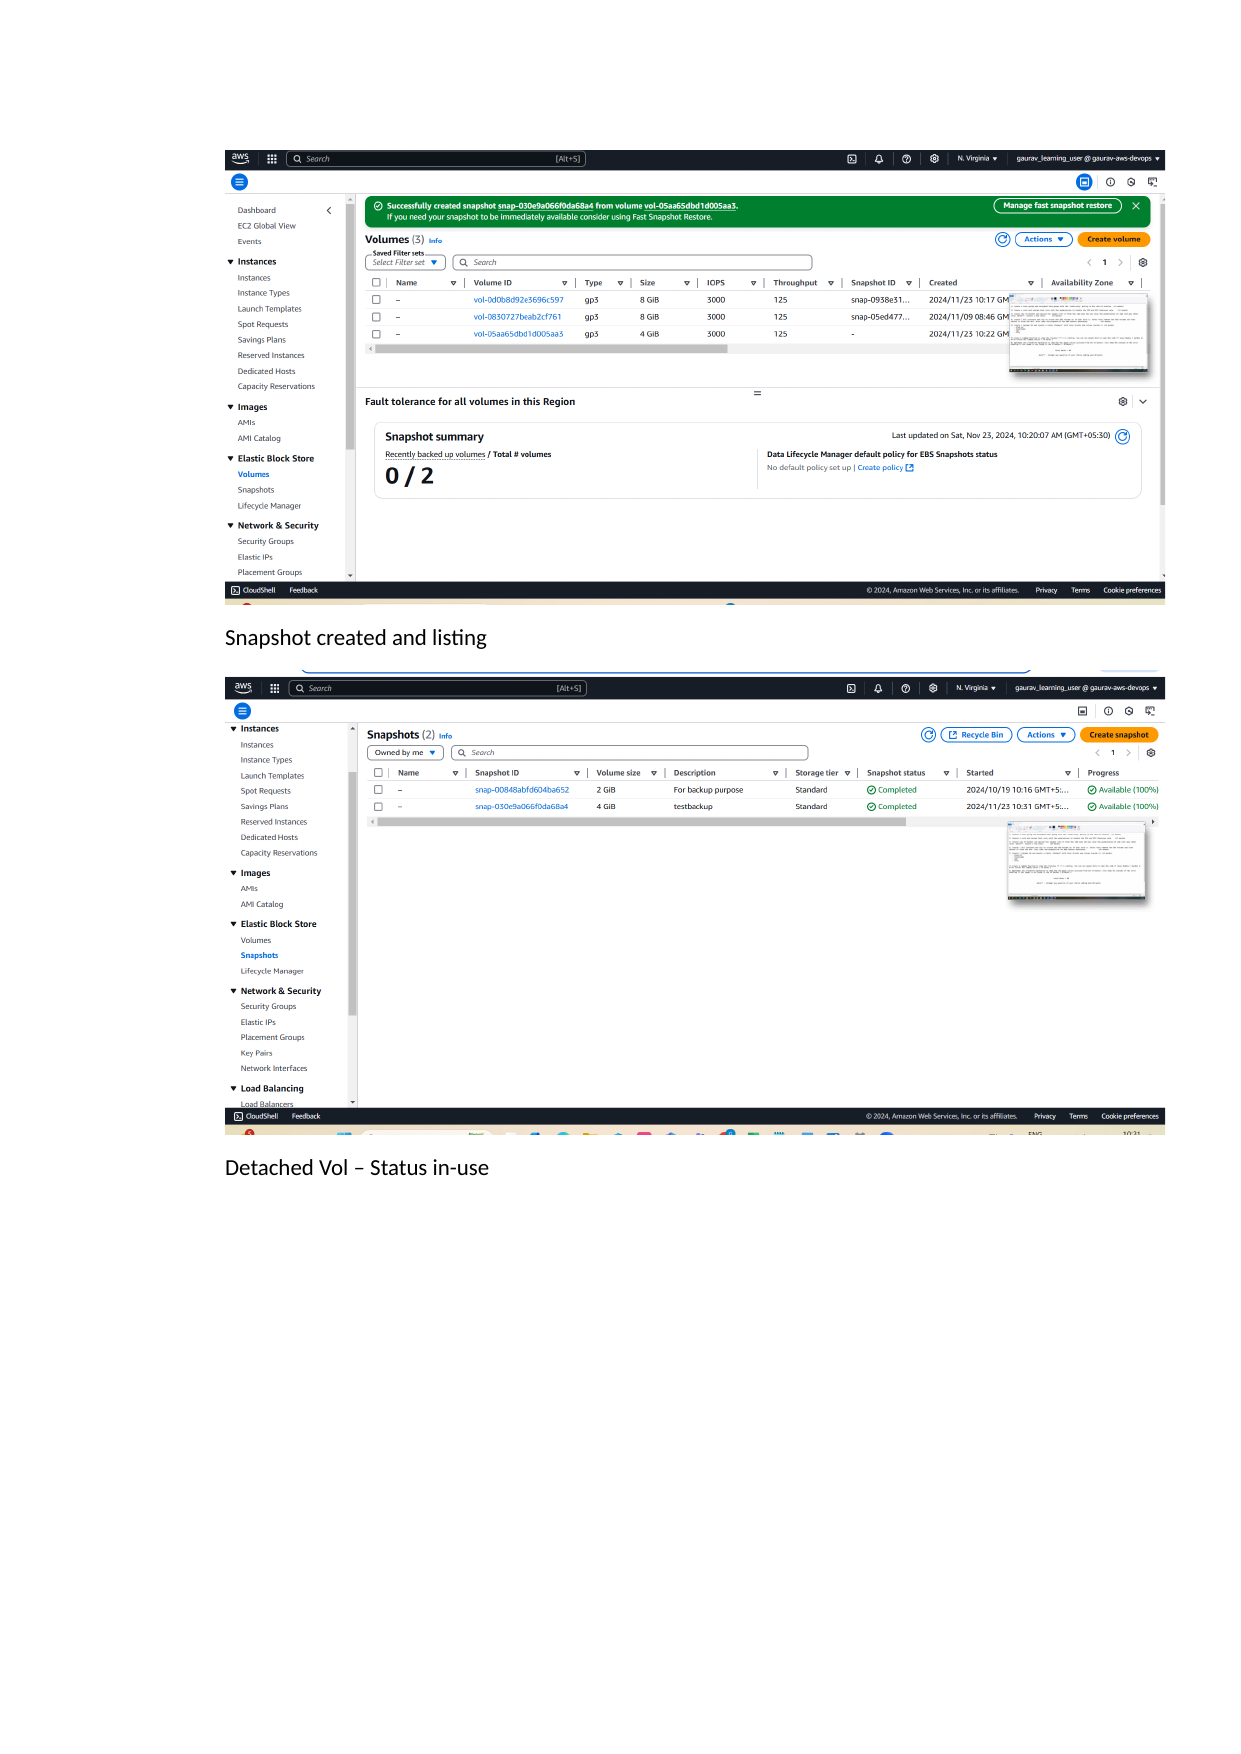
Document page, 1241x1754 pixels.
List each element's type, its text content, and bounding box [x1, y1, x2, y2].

text Snapshot created and listing [225, 623, 1090, 651]
picture [225, 150, 1166, 605]
text Detached Vol – Status in-use [225, 1153, 1090, 1181]
picture [225, 670, 1166, 1135]
